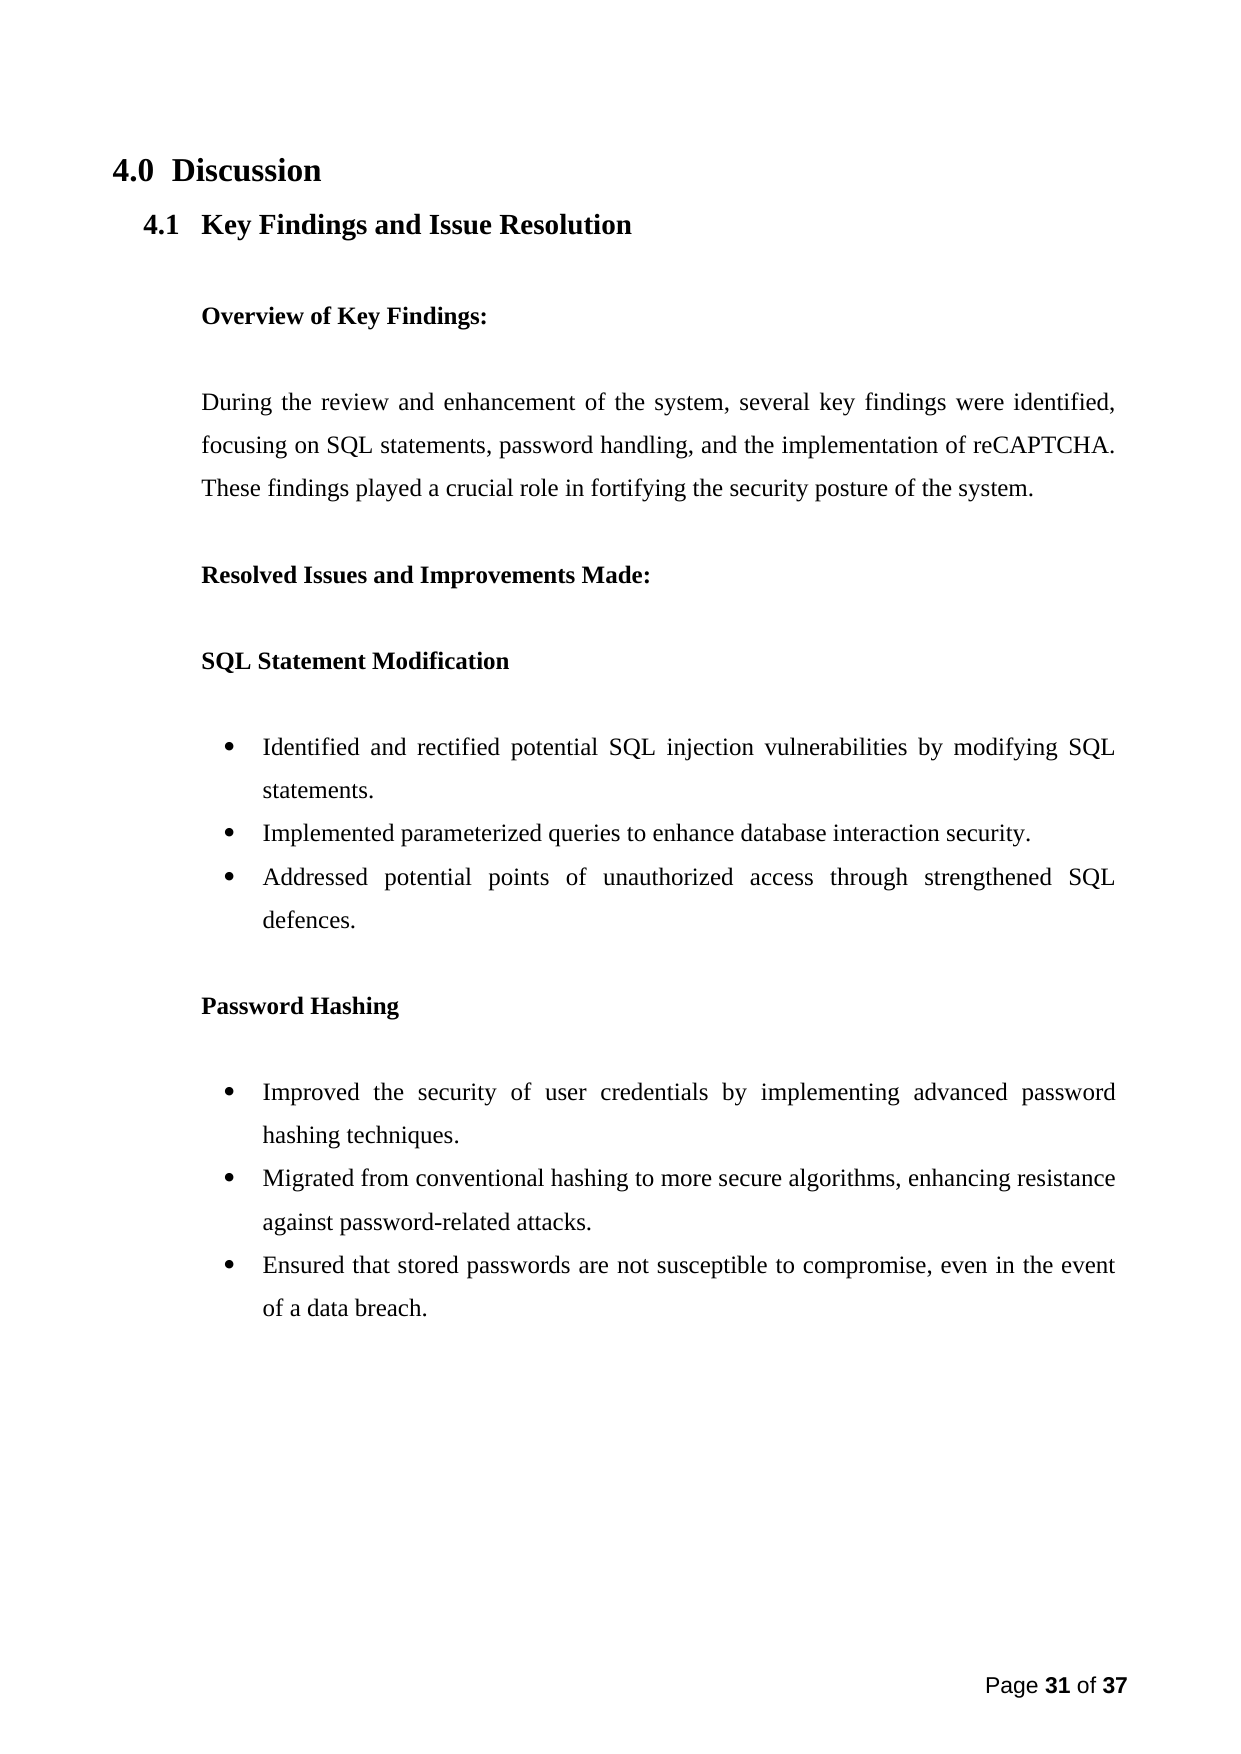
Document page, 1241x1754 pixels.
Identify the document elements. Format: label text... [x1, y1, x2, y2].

text Overview of Key Findings: [142, 301, 1117, 330]
subtitle Key Findings and Issue Resolution [143, 207, 1128, 241]
list Ensured that stored passwords are not susceptible to compromise, even in the event of a data breach. [225, 1250, 1117, 1322]
text SQL Statement Modification [126, 646, 1117, 675]
list Identified and rectified potential SQL injection vulnerabilities by modifying SQL statements. [225, 732, 1117, 804]
list Implemented parameterized queries to enhance database interaction security. [225, 818, 1117, 847]
text During the review and enhancement of the system, several key findings were identified, focusing on SQL statements, password handling, and the implementation of reCAPTCHA. These findings played a crucial role in fortifying the security posture of the system. [201, 387, 1117, 502]
text Resolved Issues and Improvements Made: [142, 560, 1117, 588]
subtitle Discussion [112, 150, 1128, 188]
list Migrated from conventional hashing to more secure algorithms, enhancing resistance against password-related attacks. [225, 1163, 1117, 1235]
list Addressed potential points of unauthorized access through strengthened SQL defences. [225, 862, 1117, 933]
list Improved the security of user credentials by implementing advanced password hashing techniques. [225, 1077, 1117, 1149]
text Password Hashing [142, 991, 1117, 1020]
